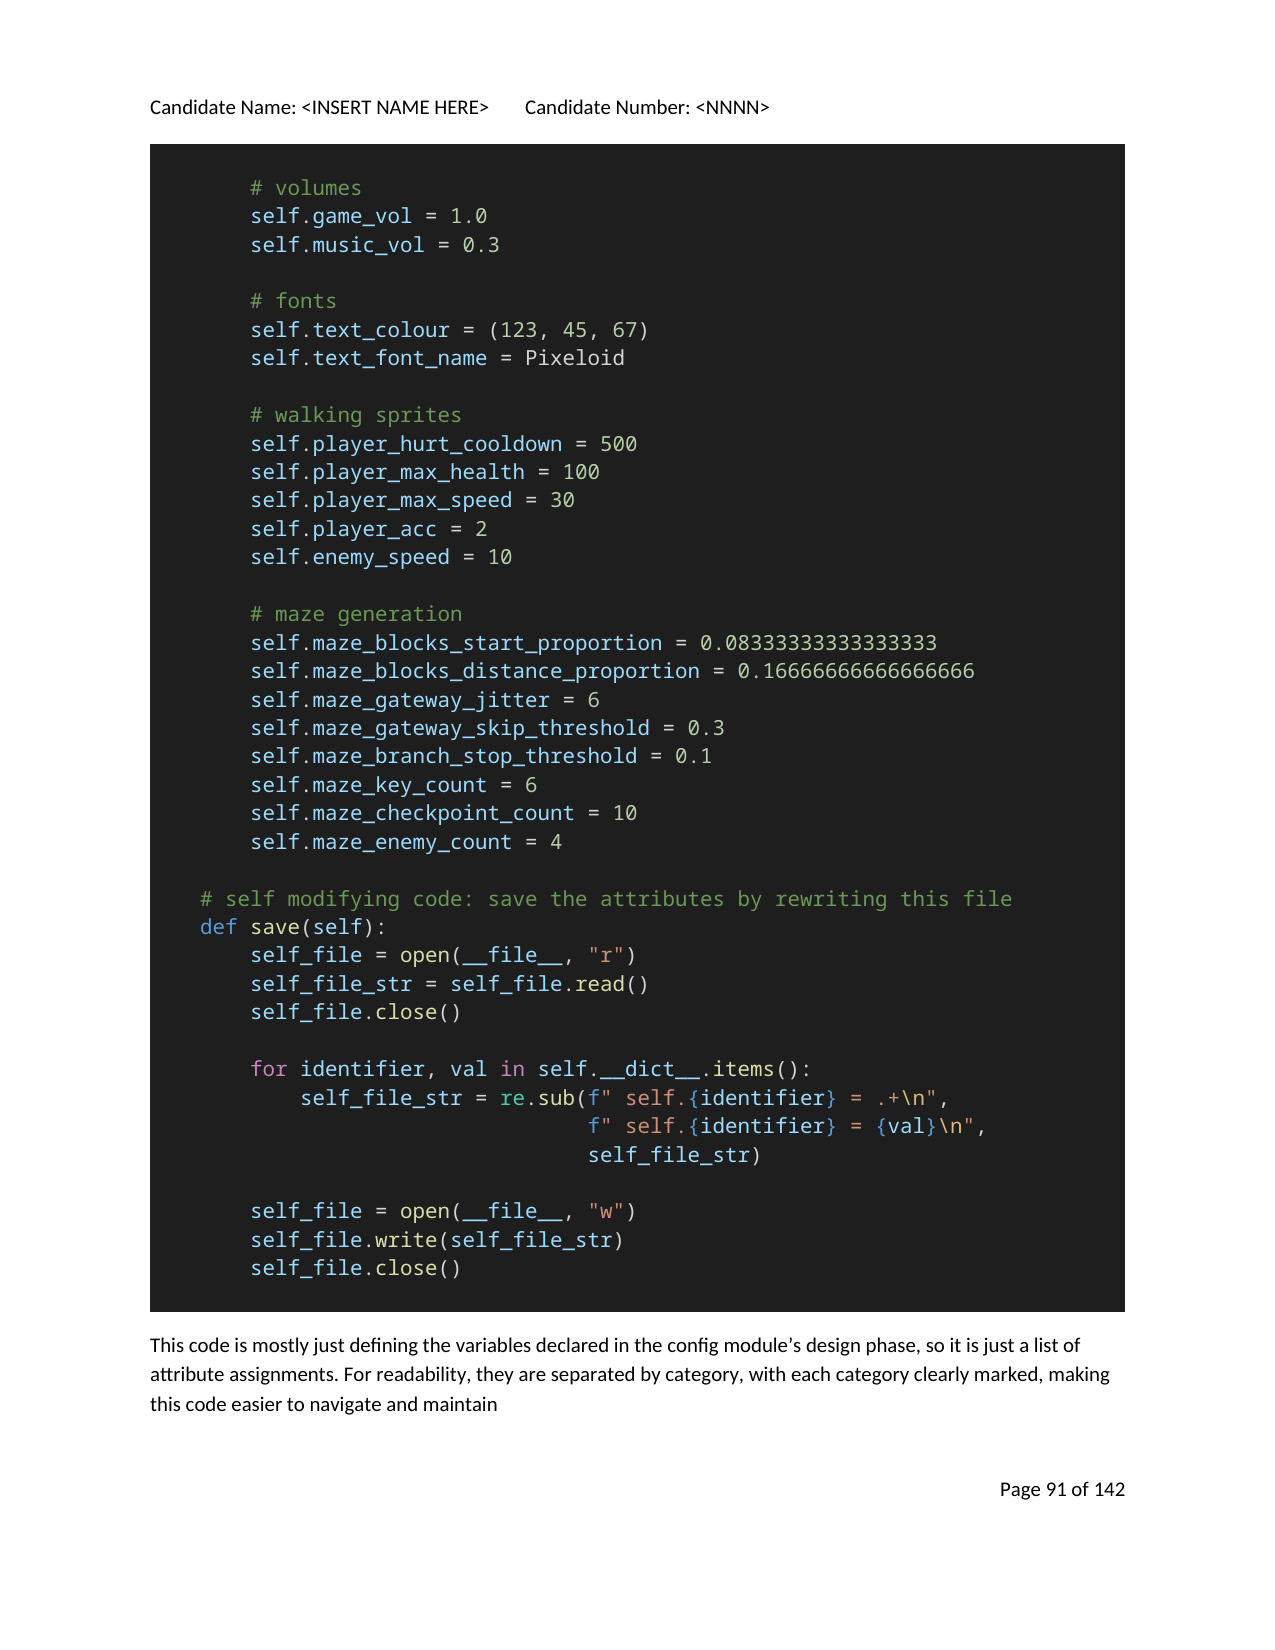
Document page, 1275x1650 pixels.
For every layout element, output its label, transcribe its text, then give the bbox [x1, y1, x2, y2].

text self.maze_gateway_jitter = 6 [150, 685, 1125, 713]
text # volumes [150, 173, 1125, 201]
text self_file_str = self_file.read() [150, 969, 1125, 997]
text self_file_str = re.sub(f" self.{identifier} = .+\n", [150, 1083, 1125, 1111]
text This code is mostly just defining the variables declared in the config module’s design phase, so it is just a list of attribute assignments. For readability, they are separated by category, with each category clearly marked, making this code easier to navigate and maintain [150, 1332, 1125, 1416]
text self.player_max_health = 100 [150, 457, 1125, 486]
text self.text_colour = (123, 45, 67) [150, 315, 1125, 343]
text # maze generation [150, 599, 1125, 628]
text self_file = open(__file__, "r") [150, 941, 1125, 969]
text self_file_str) [150, 1140, 1125, 1168]
text for identifier, val in self.__dict__.items(): [150, 1054, 1125, 1083]
text self_file.write(self_file_str) [150, 1225, 1125, 1253]
text self.player_acc = 2 [150, 514, 1125, 542]
text self.music_vol = 0.3 [150, 230, 1125, 258]
text # fonts [150, 287, 1125, 315]
text self.maze_enemy_count = 4 [150, 827, 1125, 855]
text self.game_vol = 1.0 [150, 201, 1125, 230]
text self.text_font_name = Pixeloid [150, 343, 1125, 372]
text self.player_hurt_cooldown = 500 [150, 429, 1125, 457]
text self.maze_branch_stop_threshold = 0.1 [150, 742, 1125, 770]
text self_file = open(__file__, "w") [150, 1197, 1125, 1225]
text self.maze_checkpoint_count = 10 [150, 798, 1125, 827]
text self.maze_blocks_distance_proportion = 0.16666666666666666 [150, 656, 1125, 685]
text f" self.{identifier} = {val}\n", [150, 1111, 1125, 1140]
text self.maze_gateway_skip_threshold = 0.3 [150, 713, 1125, 742]
text self.enemy_speed = 10 [150, 542, 1125, 571]
text self.maze_blocks_start_proportion = 0.08333333333333333 [150, 628, 1125, 656]
text self_file.close() [150, 1253, 1125, 1282]
text self_file.close() [150, 997, 1125, 1026]
text # self modifying code: save the attributes by rewriting this file [150, 884, 1125, 912]
text self.maze_key_count = 6 [150, 770, 1125, 798]
text self.player_max_speed = 30 [150, 486, 1125, 514]
text def save(self): [150, 912, 1125, 941]
text # walking sprites [150, 400, 1125, 429]
